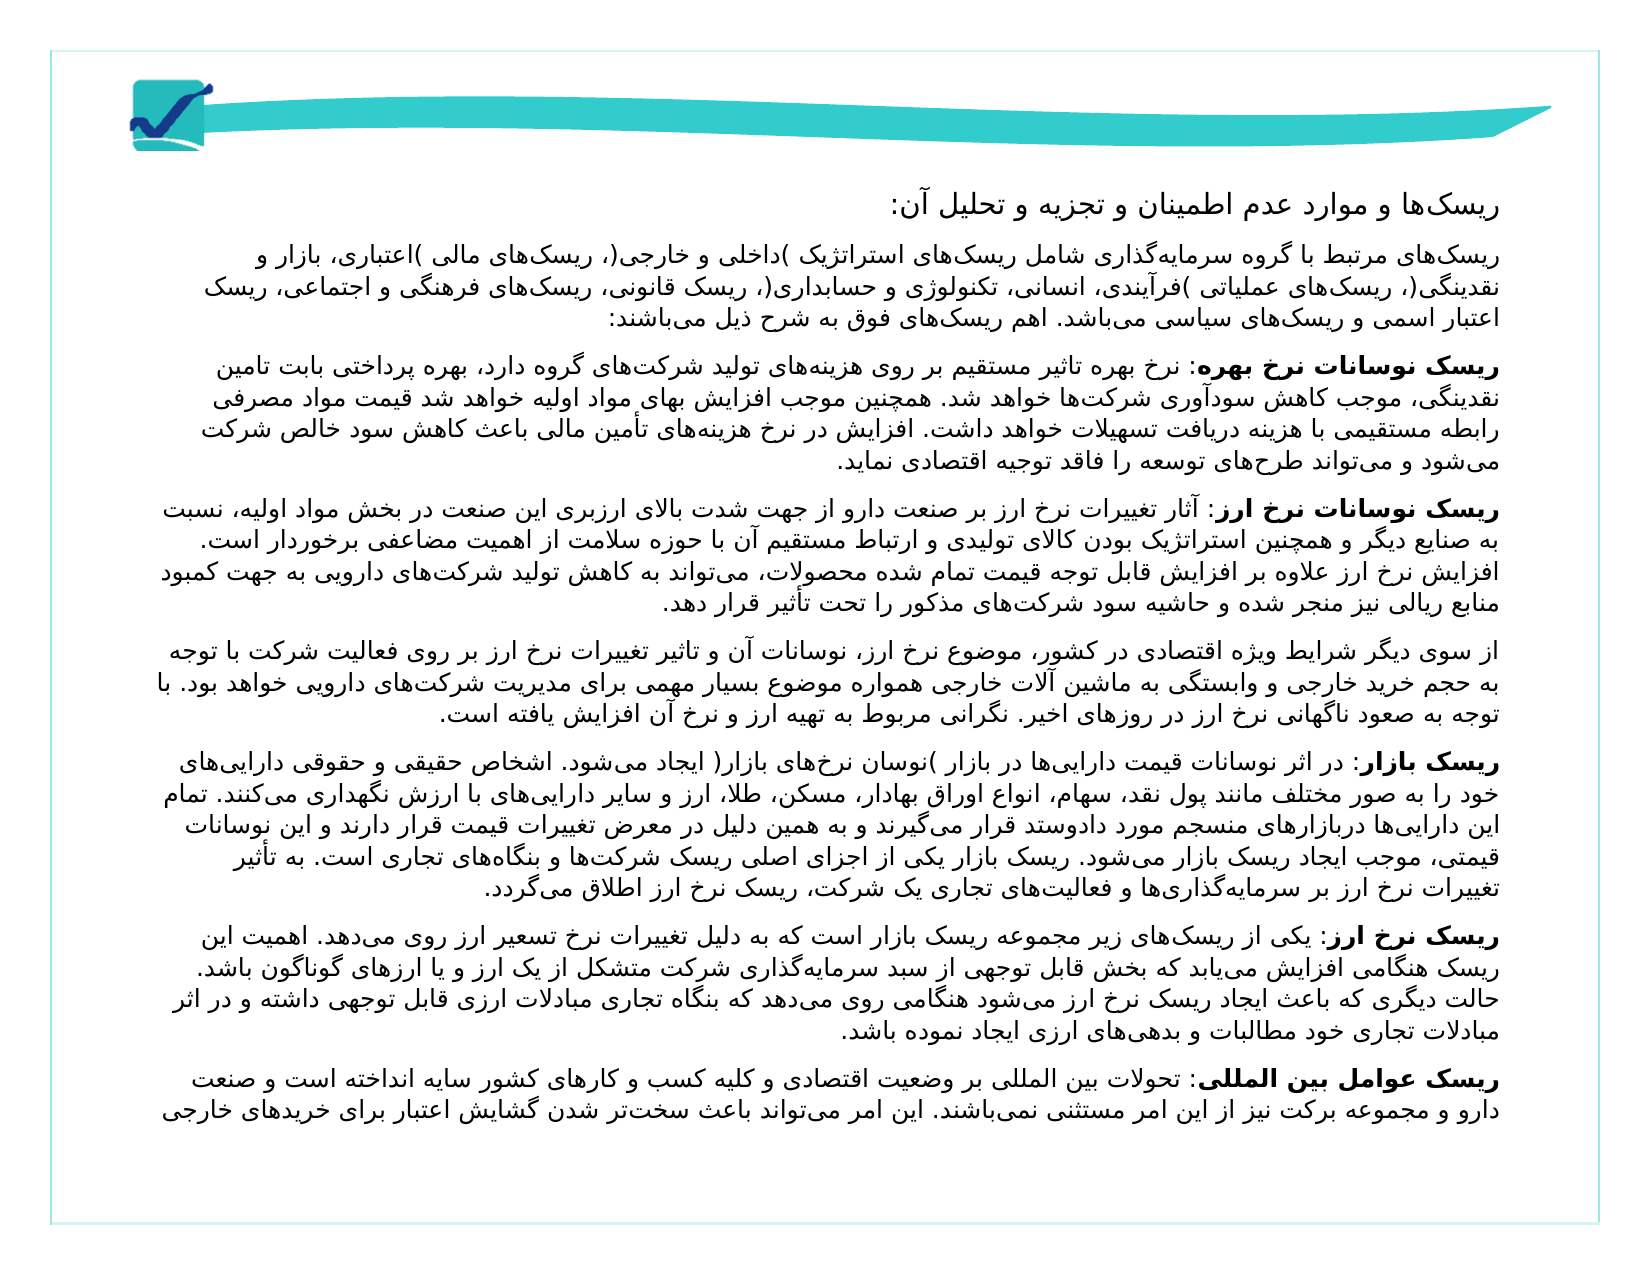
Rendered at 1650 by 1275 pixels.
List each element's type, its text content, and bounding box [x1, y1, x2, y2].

text ریسک بازار: در اثر نوسانات قیمت دارایی‌ها در بازار )نوسان نرخ‌های بازار( ایجاد می‌شود. اشخاص حقیقی و حقوقی دارایی‌های خود را به صور مختلف مانند پول نقد، سهام، انواع اوراق بهادار، مسکن، طلا، ارز و سایر دارایی‌های با ارزش نگهداری می‌کنند. تمام این دارایی‌ها دربازار‌های منسجم مورد دادوستد قرار می‌گیرند و به همین دلیل در معرض تغییرات قیمت قرار دارند و این نوسانات قیمتی، موجب ایجاد ریسک بازار می‌شود. ریسک بازار یکی از اجزای اصلی ریسک شرکت‌ها و بنگاه‌های تجاری است. به تأثیر تغییرات نرخ ارز بر سرمایه‌گذاری‌ها و فعالیت‌های تجاری یک شرکت، ریسک نرخ ارز اطلاق می‌‌گردد. [150, 747, 1500, 902]
text از سوی دیگر شرایط ویژه اقتصادی در کشور، موضوع نرخ ارز، نوسانات آن و تاثیر تغییرات نرخ ارز بر روی فعالیت شرکت با توجه به حجم خرید خارجی و وابستگی به ماشین آلات خارجی همواره موضوع بسیار مهمی برای مدیریت شرکت‌‌های دارویی خواهد بود. با توجه به صعود ناگهانی نرخ ارز در روز‌های اخیر. نگرانی مربوط به تهیه ارز و نرخ آن افزایش یافته است. [150, 636, 1500, 728]
text ریسک‌ها و موارد عدم اطمینان و تجزیه و تحلیل آن: [150, 187, 1500, 221]
text ریسک نوسانات نرخ ارز: آثار تغییرات نرخ ارز بر صنعت دارو از جهت شدت بالای ارزبری این صنعت در بخش مواد اولیه، نسبت به صنایع دیگر و همچنین استراتژیک بودن کالای تولیدی و ارتباط مستقیم آن با حوزه سلامت از اهمیت مضاعفی برخوردار است. افزایش نرخ ارز علاوه بر افزایش قابل توجه قیمت تمام شده محصولات، می‌تواند به کاهش تولید شرکت‌‌های دارویی به جهت کمبود منابع ریالی نیز منجر شده و حاشیه سود شرکت‌‌های مذکور را تحت تأثیر قرار دهد. [150, 494, 1500, 617]
text ریسک نوسانات نرخ بهره: نرخ بهره تاثیر مستقیم بر روی هزینه‌های تولید شرکت‌‌های گروه دارد، بهره پرداختی بابت تامین نقدینگی، موجب کاهش سودآوری شرکت‌ها خواهد شد. همچنین موجب افزایش بهای مواد اولیه خواهد شد قیمت مواد مصرفی رابطه مستقیمی با هزینه دریافت تسهیلات خواهد داشت. افزایش در نرخ هزینه‌های تأمین مالی باعث کاهش سود خالص شرکت می‌شود و می‌تواند طرح‌های توسعه را فاقد توجیه اقتصادی نماید. [150, 351, 1500, 475]
text ریسک نرخ ارز: یکی از ریسک‌های زیر مجموعه ریسک بازار است که به دلیل تغییرات نرخ تسعیر ارز روی می‌‌دهد. اهمیت این ریسک هنگامی افزایش می‌‌یابد که بخش قابل توجهی از سبد سرمایه‌گذاری شرکت متشکل از یک ارز و یا ارز‌های گوناگون باشد. حالت دیگری که باعث ایجاد ریسک نرخ ارز می‌‌شود هنگامی روی می‌‌دهد که بنگاه تجاری مبادلات ارزی قابل توجهی داشته و در اثر مبادلات تجاری خود مطالبات و بدهی‌های ارزی ایجاد نموده باشد. [150, 921, 1500, 1045]
picture [121, 77, 224, 154]
text ریسک‌های مرتبط با گروه سرمایه‌گذاری شامل ریسک‌های استراتژیک )داخلی و خارجی(، ریسک‌های مالی )اعتباری، بازار و نقدینگی(، ریسک‌های عملیاتی )فرآیندی، انسانی، تکنولوژی و حسابداری(، ریسک قانونی، ریسک‌های فرهنگی و اجتماعی، ریسک اعتبار اسمی و ریسک‌های سیاسی می‌باشد. اهم ریسک‌های فوق به شرح ذیل می‌‌باشند: [150, 240, 1500, 332]
